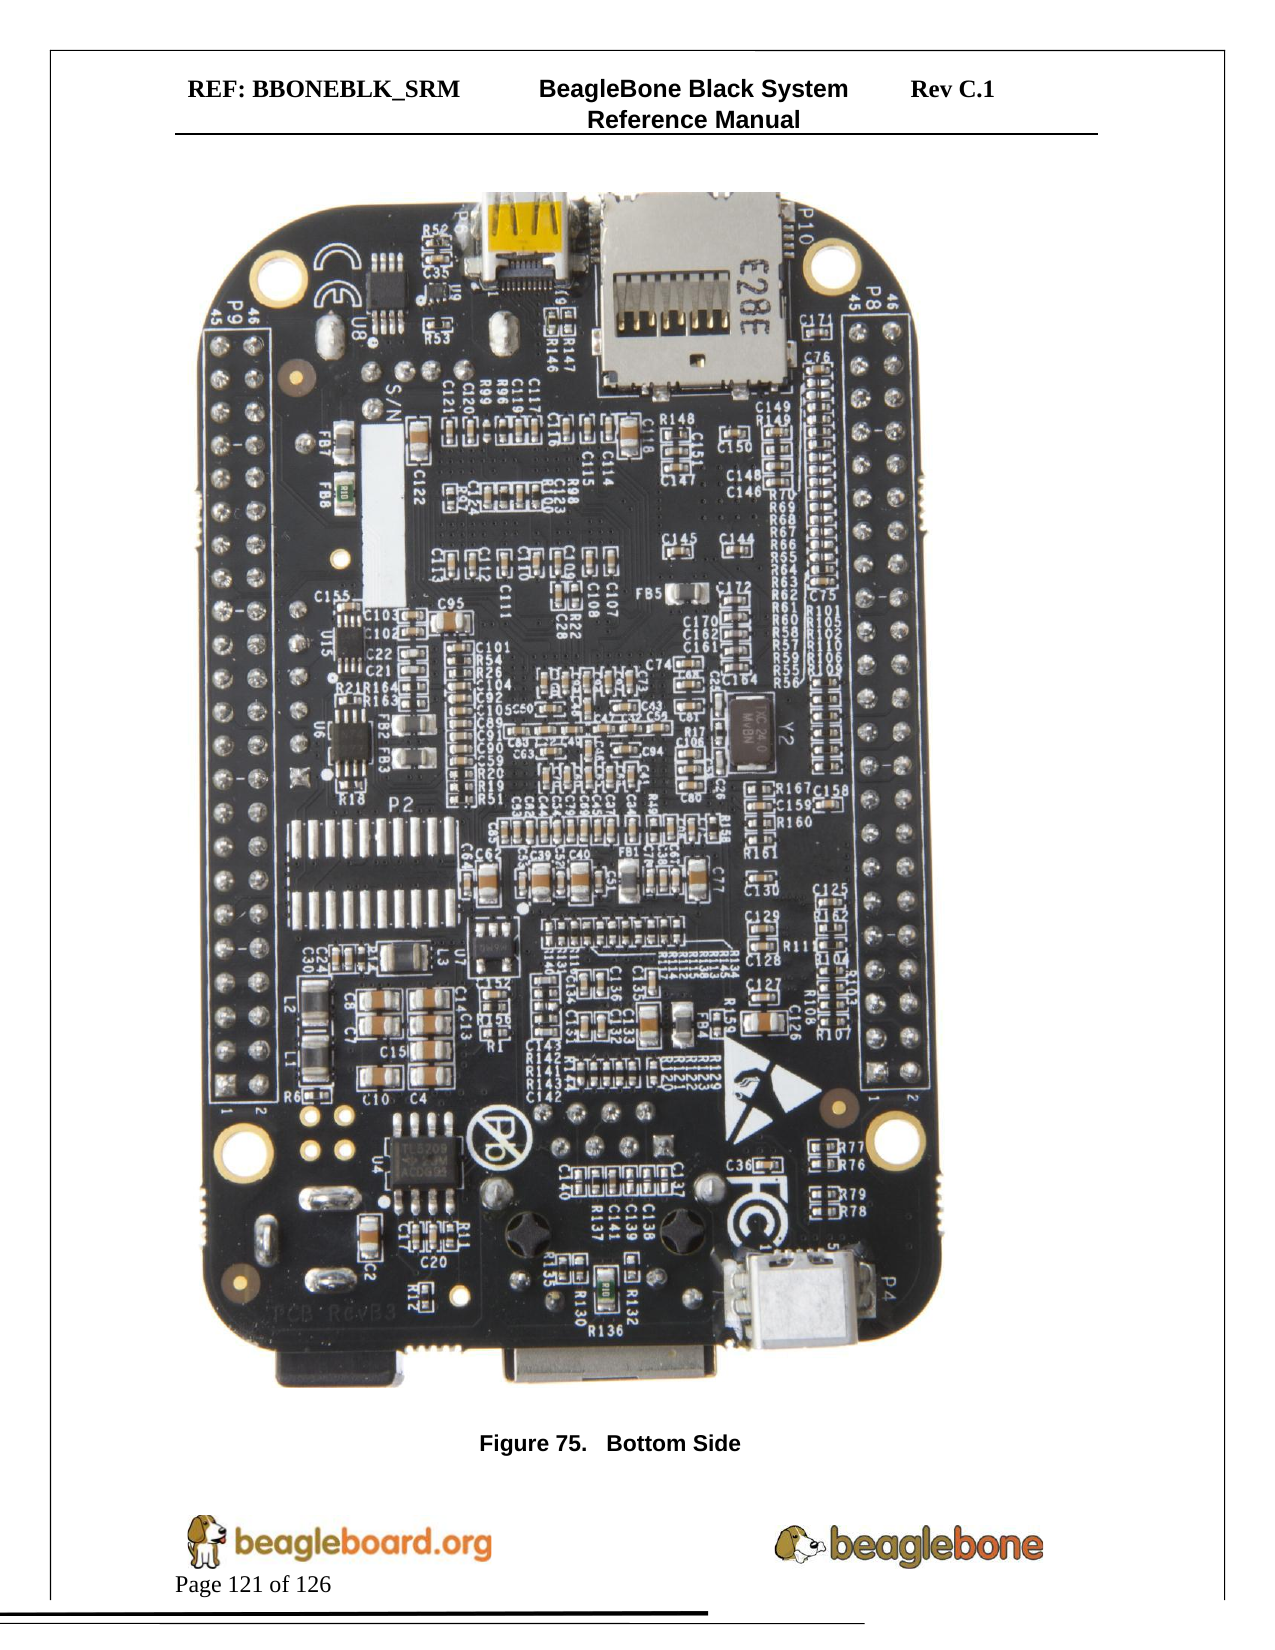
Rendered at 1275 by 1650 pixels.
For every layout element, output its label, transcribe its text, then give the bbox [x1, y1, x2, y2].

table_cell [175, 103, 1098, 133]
picture [774, 1525, 1044, 1569]
text Figure 75. Bottom Side [479, 1430, 1098, 1457]
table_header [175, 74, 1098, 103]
text Page 121 of 126 [175, 1571, 1098, 1598]
picture [187, 192, 948, 1388]
picture [0, 1610, 709, 1616]
picture [187, 1515, 492, 1569]
